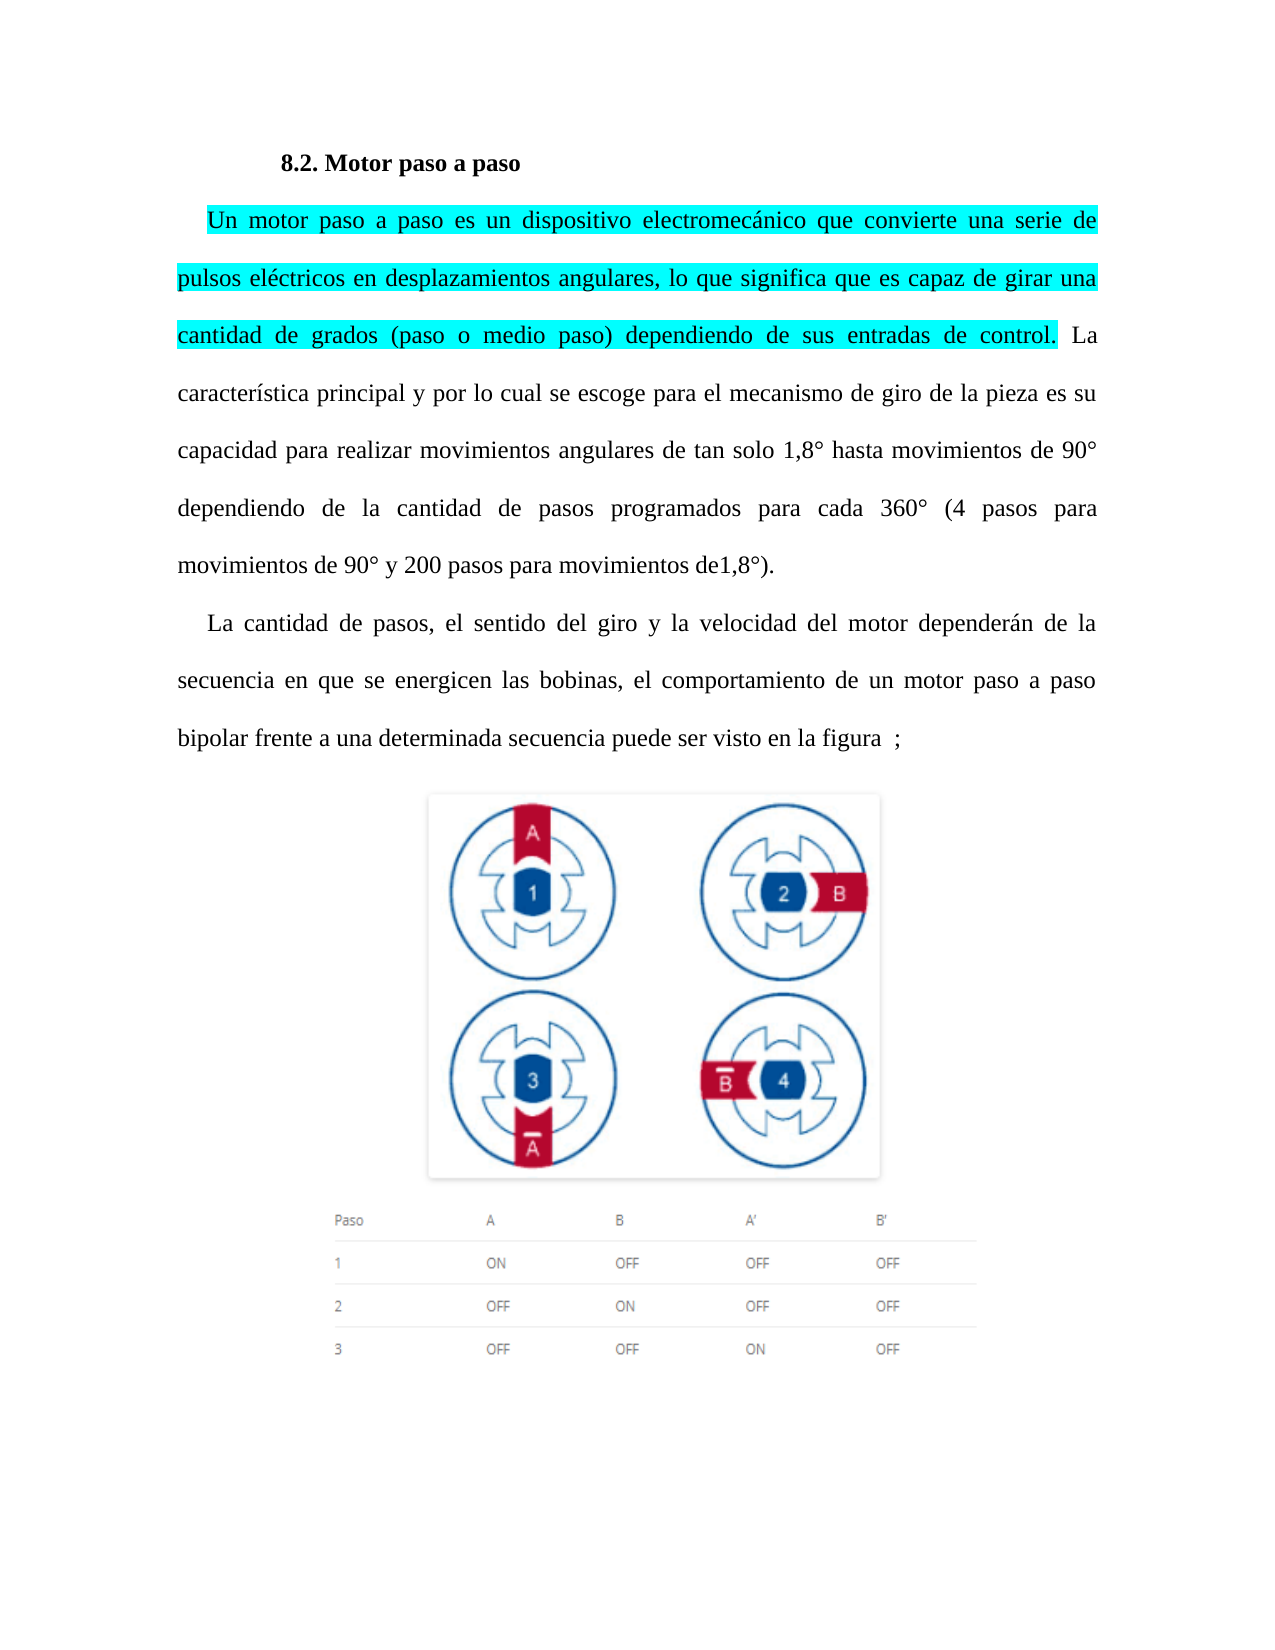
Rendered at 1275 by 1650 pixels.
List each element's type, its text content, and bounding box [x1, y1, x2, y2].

picture [419, 783, 888, 1187]
text La cantidad de pasos, el sentido del giro y la velocidad del motor dependerán de la secuencia en que se energicen las bobinas, el comportamiento de un motor paso a paso bipolar frente a una determinada secuencia puede ser visto en la figura ; [177, 608, 1098, 751]
text Un motor paso a paso es un dispositivo electromecánico que convierte una serie de pulsos eléctricos en desplazamientos angulares, lo que significa que es capaz de girar una cantidad de grados (paso o medio paso) dependiendo de sus entradas de control. La característica principal y por lo cual se escoge para el mecanismo de giro de la pieza es su capacidad para realizar movimientos angulares de tan solo 1,8° hasta movimientos de 90° dependiendo de la cantidad de pasos programados para cada 360° (4 pasos para movimientos de 90° y 200 pasos para movimientos de1,8°). [177, 205, 1098, 263]
subtitle Motor paso a paso [281, 148, 1098, 176]
text Un motor paso a paso es un dispositivo electromecánico que convierte una serie de pulsos eléctricos en desplazamientos angulares, lo que significa que es capaz de girar una cantidad de grados (paso o medio paso) dependiendo de sus entradas de control. La característica principal y por lo cual se escoge para el mecanismo de giro de la pieza es su capacidad para realizar movimientos angulares de tan solo 1,8° hasta movimientos de 90° dependiendo de la cantidad de pasos programados para cada 360° (4 pasos para movimientos de 90° y 200 pasos para movimientos de1,8°). [177, 291, 1098, 579]
picture [328, 1200, 977, 1368]
